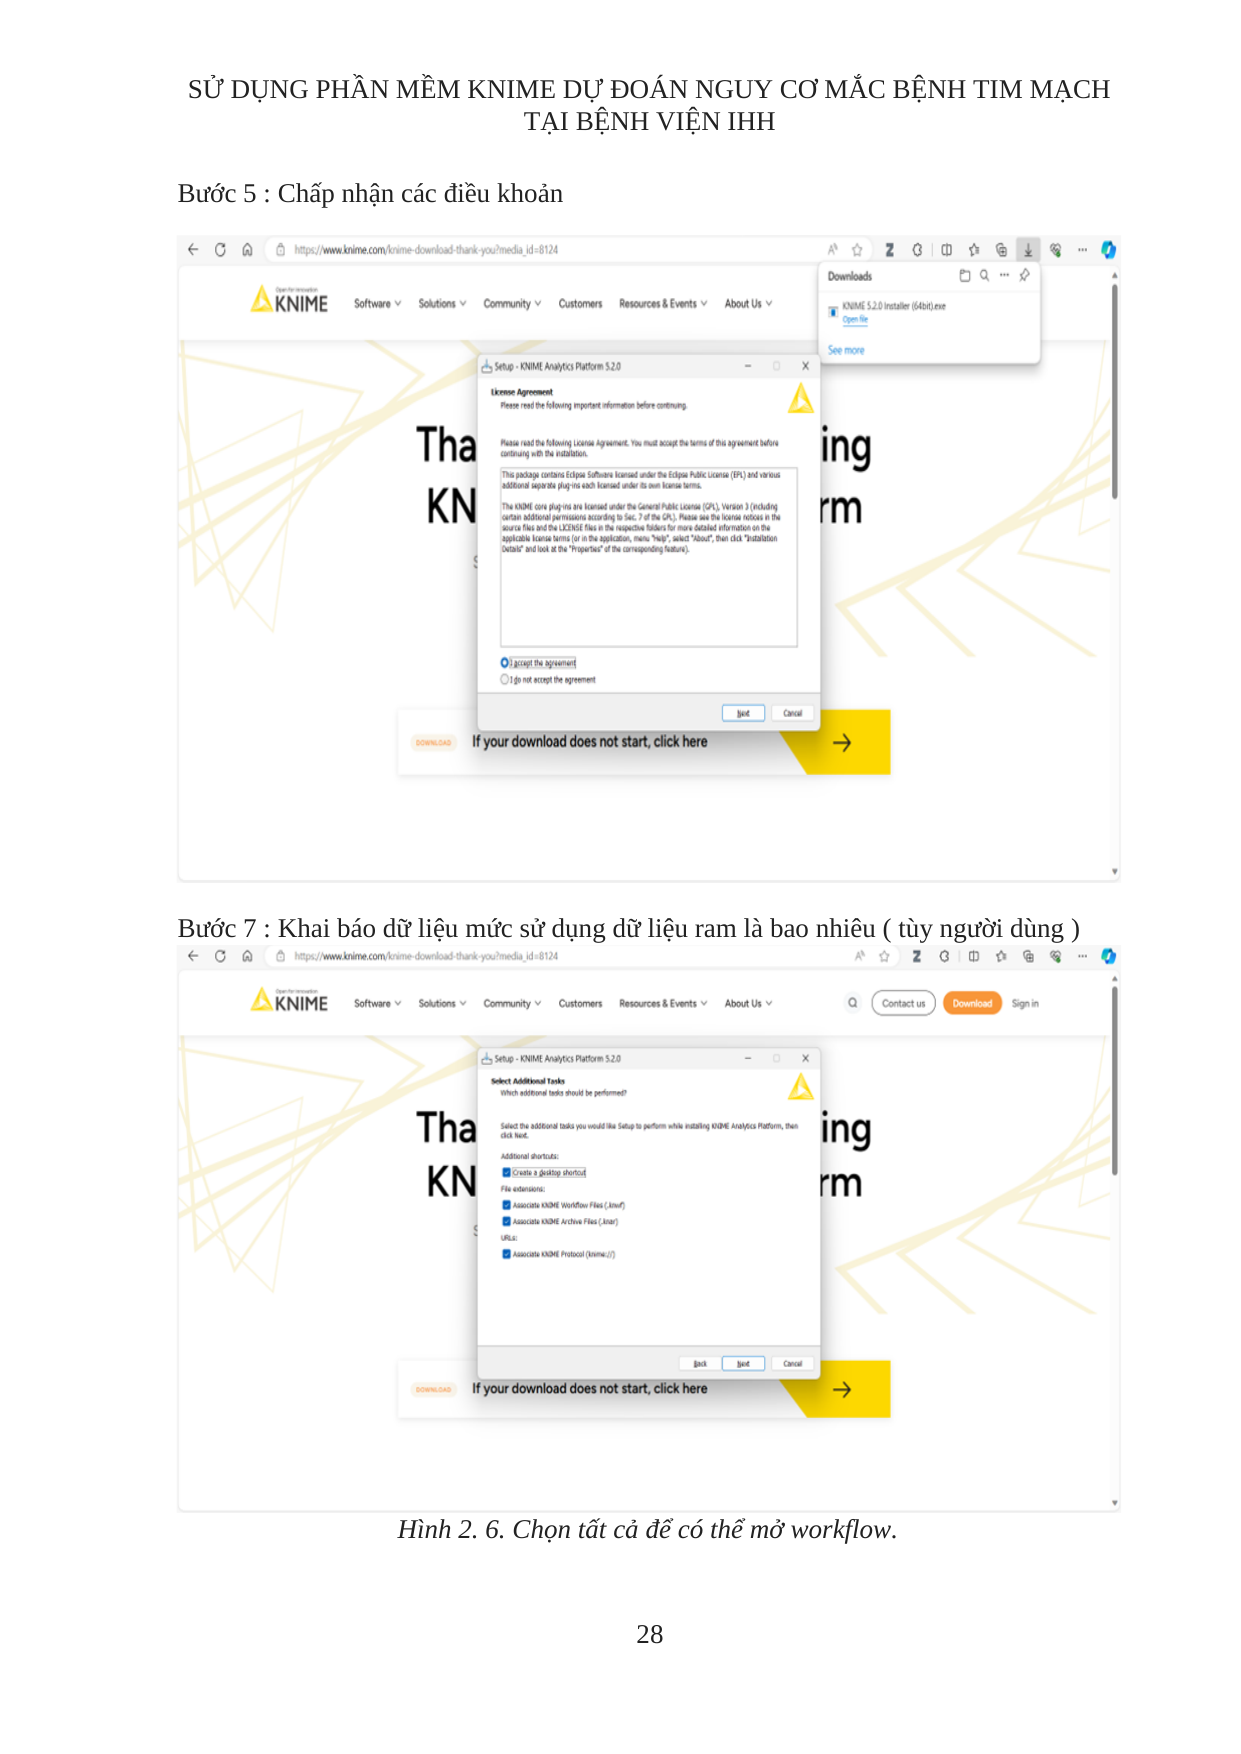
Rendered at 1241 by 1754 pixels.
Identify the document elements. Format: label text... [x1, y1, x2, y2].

picture [176, 235, 1122, 883]
text Bước 5 : Chấp nhận các điều khoản [177, 177, 1122, 208]
text Bước 7 : Khai báo dữ liệu mức sử dụng dữ liệu ram là bao nhiêu ( tùy người dùng ) [177, 912, 1122, 943]
picture [176, 945, 1122, 1513]
